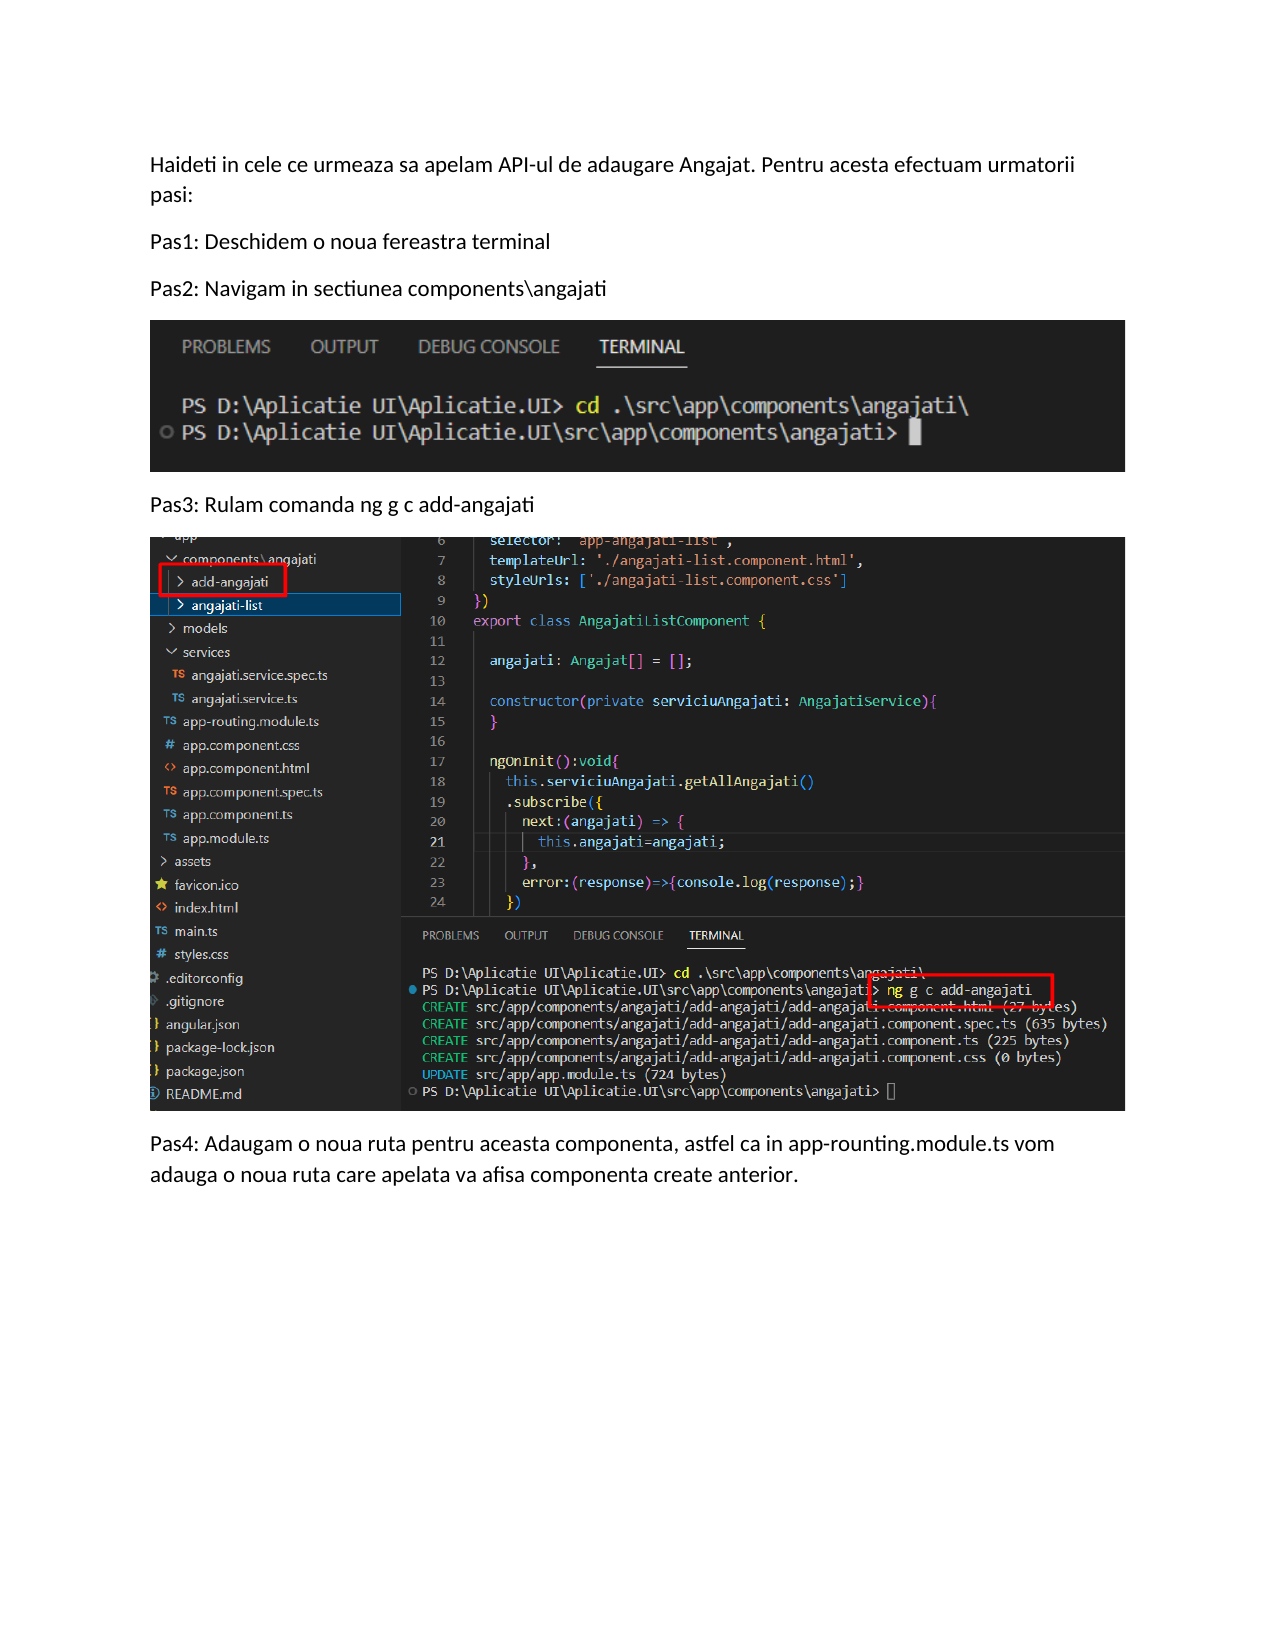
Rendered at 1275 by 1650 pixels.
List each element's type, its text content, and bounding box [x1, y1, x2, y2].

text Haideti in cele ce urmeaza sa apelam API-ul de adaugare Angajat. Pentru acesta efectuam urmatorii pasi: [150, 150, 1125, 208]
text Pas3: Rulam comanda ng g c add-angajati [150, 491, 1125, 518]
text Pas2: Navigam in sectiunea components\angajati [150, 274, 1125, 302]
text Pas4: Adaugam o noua ruta pentru aceasta componenta, astfel ca in app-rounting.module.ts vom adauga o noua ruta care apelata va afisa componenta create anterior. [150, 1129, 1125, 1188]
picture [150, 320, 1125, 472]
picture [150, 537, 1125, 1111]
text Pas1: Deschidem o noua fereastra terminal [150, 227, 1125, 255]
